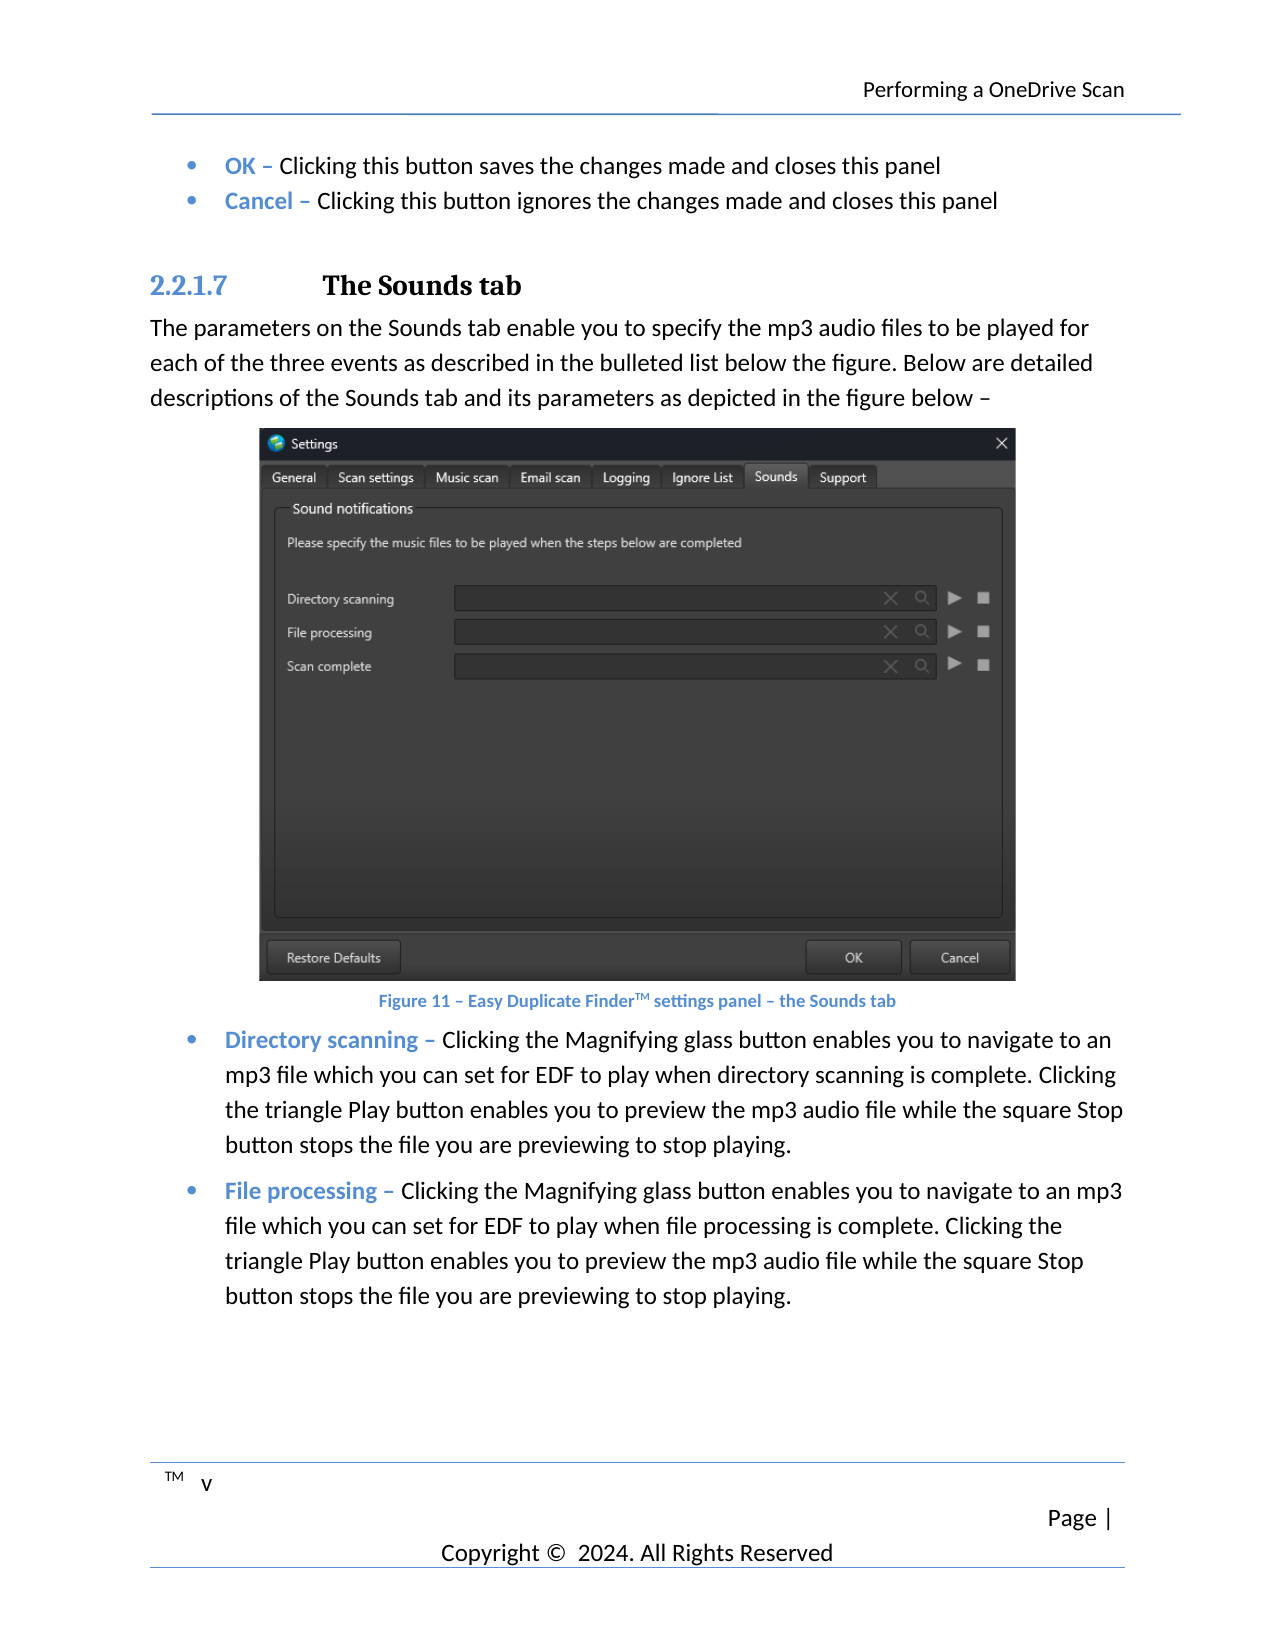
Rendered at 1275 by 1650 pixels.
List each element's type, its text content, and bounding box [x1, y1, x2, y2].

subtitle The Sounds tab [150, 269, 1125, 303]
text The parameters on the Sounds tab enable you to specify the mp3 audio files to be played for each of the three events as described in the bulleted list below the figure. Below are detailed descriptions of the Sounds tab and its parameters as depicted in the figure below – [150, 312, 1125, 413]
list Directory scanning – Clicking the Magnifying glass button enables you to navigate to an mp3 file which you can set for EDF to play when directory scanning is complete. Clicking the triangle Play button enables you to preview the mp3 audio file while the square Stop button stops the file you are previewing to stop playing. [187, 1024, 1125, 1159]
picture [259, 428, 1016, 981]
list Cancel – Clicking this button ignores the changes made and closes this panel [187, 185, 1125, 216]
list File processing – Clicking the Magnifying glass button enables you to navigate to an mp3 file which you can set for EDF to play when file processing is complete. Clicking the triangle Play button enables you to preview the mp3 audio file while the square Stop button stops the file you are previewing to stop playing. [187, 1175, 1125, 1310]
list OK – Clicking this button saves the changes made and closes this panel [187, 150, 1125, 181]
